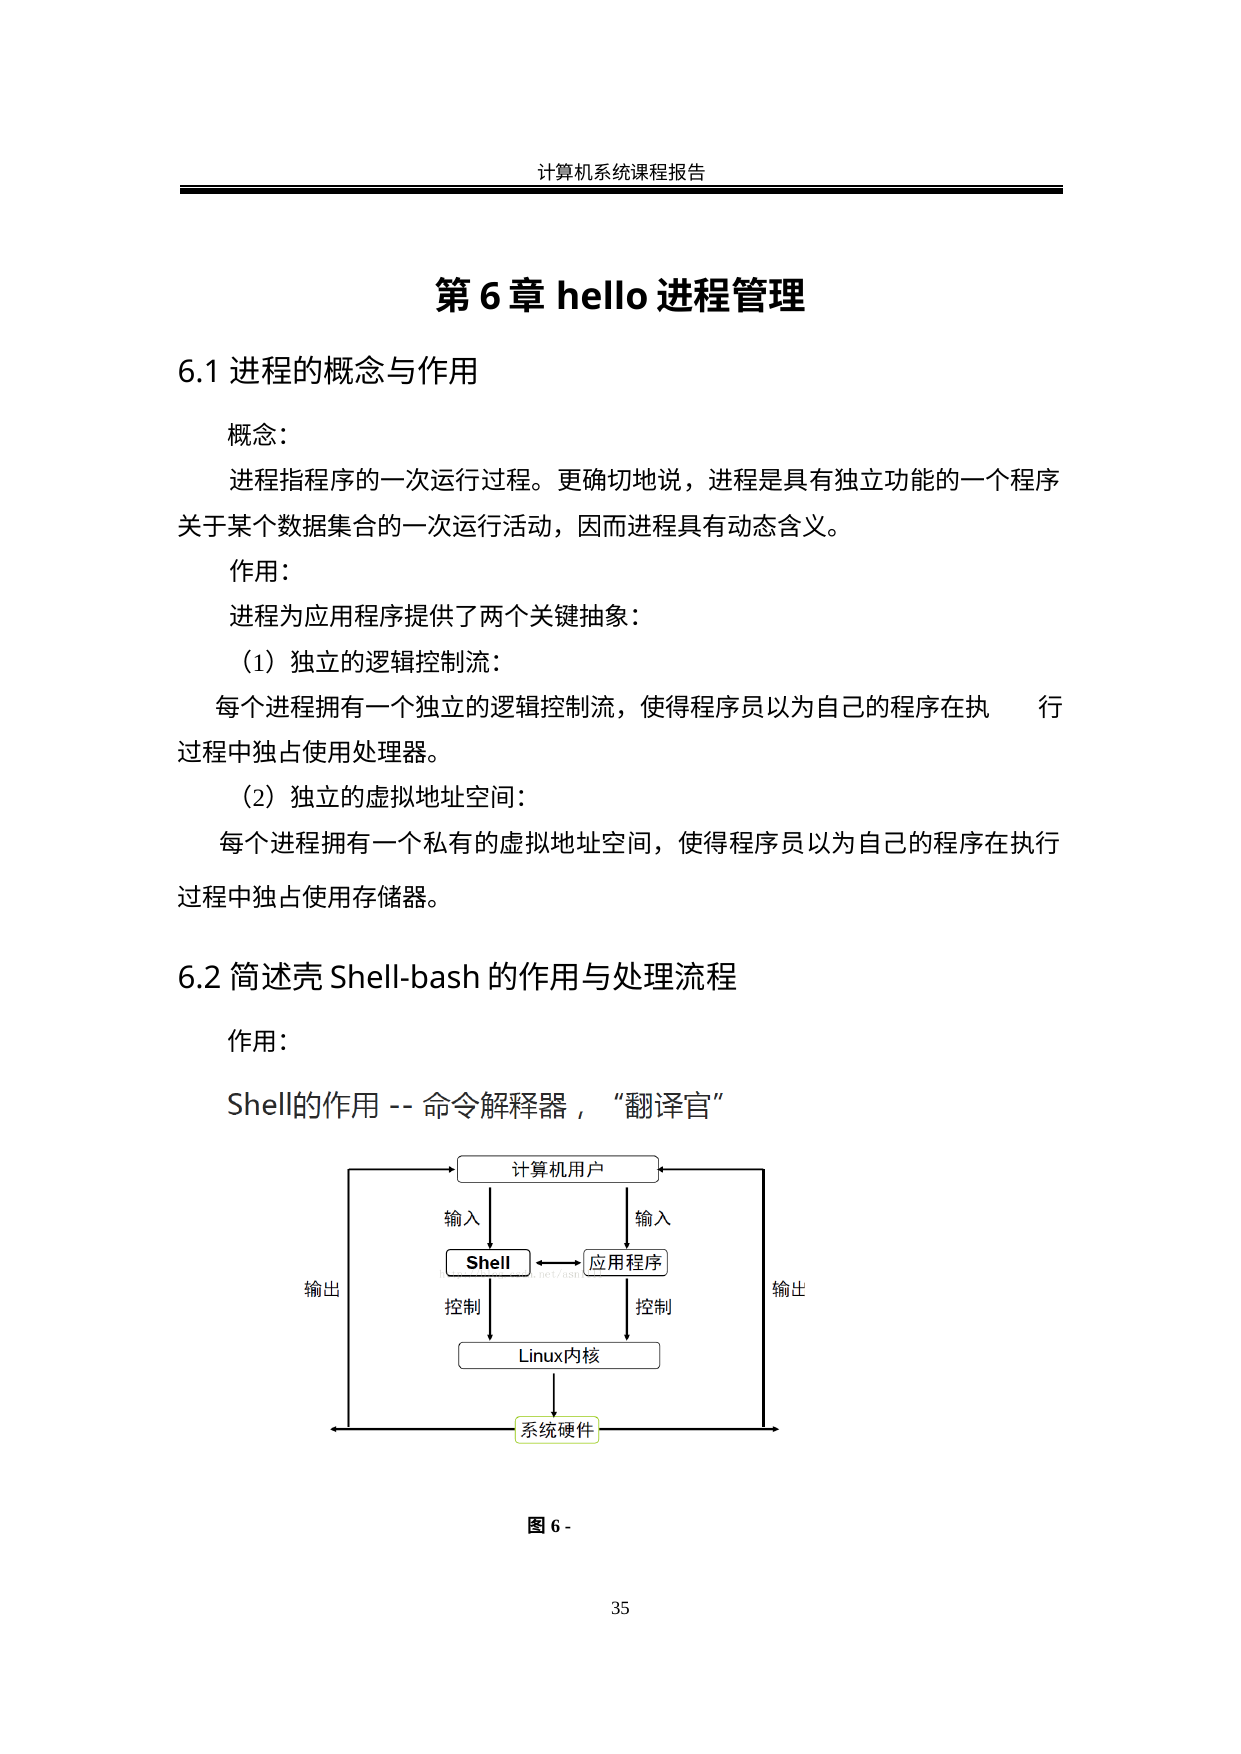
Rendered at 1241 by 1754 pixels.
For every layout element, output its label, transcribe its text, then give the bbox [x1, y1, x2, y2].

text 作用： [177, 551, 1063, 588]
text 作用： [177, 1022, 1063, 1058]
subtitle 第6章 hello进程管理 [177, 242, 1063, 326]
subtitle 6.1 进程的概念与作用 [177, 351, 1063, 390]
picture [227, 1091, 805, 1444]
list 每个进程拥有一个独立的逻辑控制流，使得程序员以为自己的程序在执 行过程中独占使用处理器。 [177, 687, 1063, 769]
text 进程为应用程序提供了两个关键抽象： [177, 597, 1063, 633]
list 独立的虚拟地址空间： [177, 778, 1063, 814]
text 图 6 - [483, 1519, 1063, 1546]
list 独立的逻辑控制流： [177, 642, 1063, 678]
text 概念： [177, 415, 1063, 452]
subtitle 6.2 简述壳Shell-bash的作用与处理流程 [177, 957, 1063, 997]
list 每个进程拥有一个私有的虚拟地址空间，使得程序员以为自己的程序在执行过程中独占使用存储器。 [177, 823, 1063, 914]
text 进程指程序的一次运行过程。更确切地说，进程是具有独立功能的一个程序关于某个数据集合的一次运行活动，因而进程具有动态含义。 [177, 461, 1063, 542]
